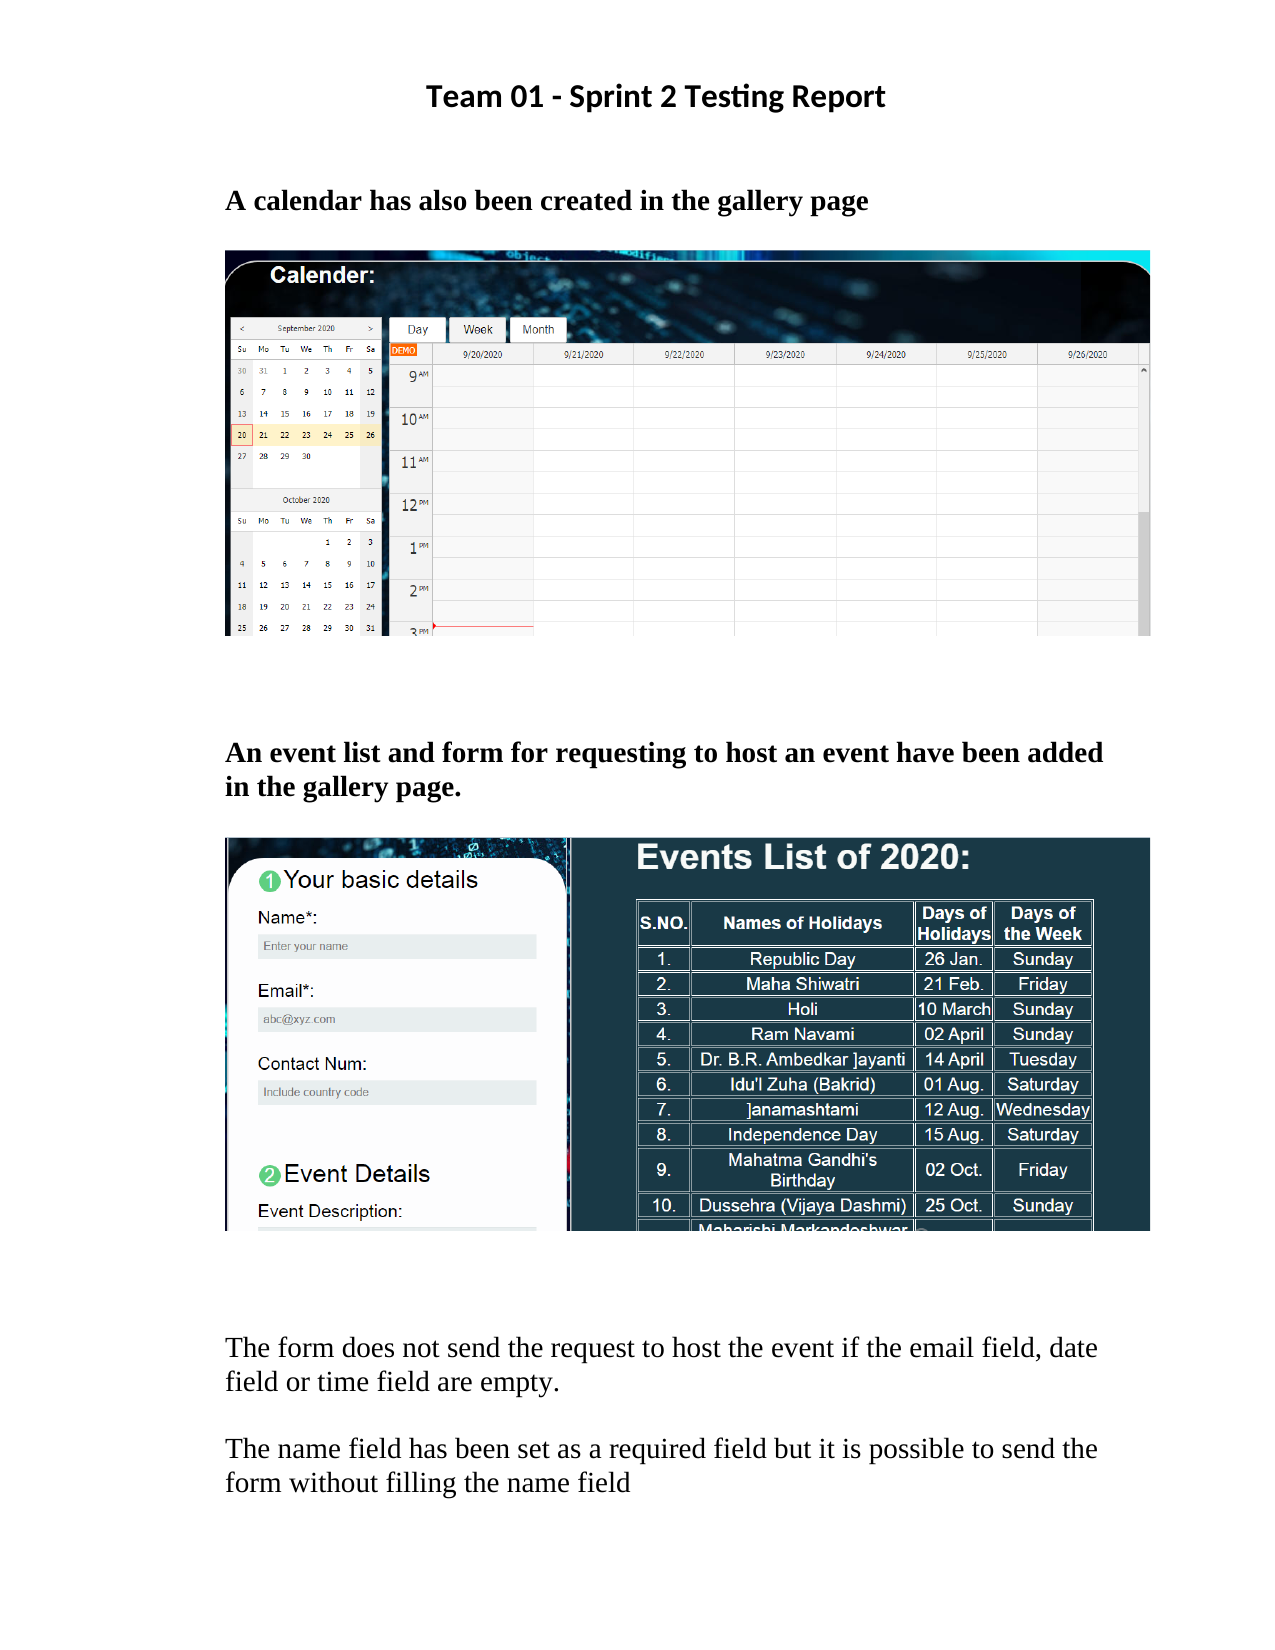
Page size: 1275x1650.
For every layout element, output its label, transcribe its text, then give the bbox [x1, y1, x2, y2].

picture [225, 250, 1150, 636]
picture [225, 836, 1150, 1231]
text A calendar has also been created in the gallery page [225, 150, 1125, 217]
text The form does not send the request to host the event if the email field, date field or time field are empty. [225, 1331, 1125, 1398]
text An event list and form for requesting to host an event have been added in the gallery page. [225, 736, 1125, 803]
text The name field has been set as a required field but it is possible to send the form without filling the name field [225, 1431, 1125, 1498]
